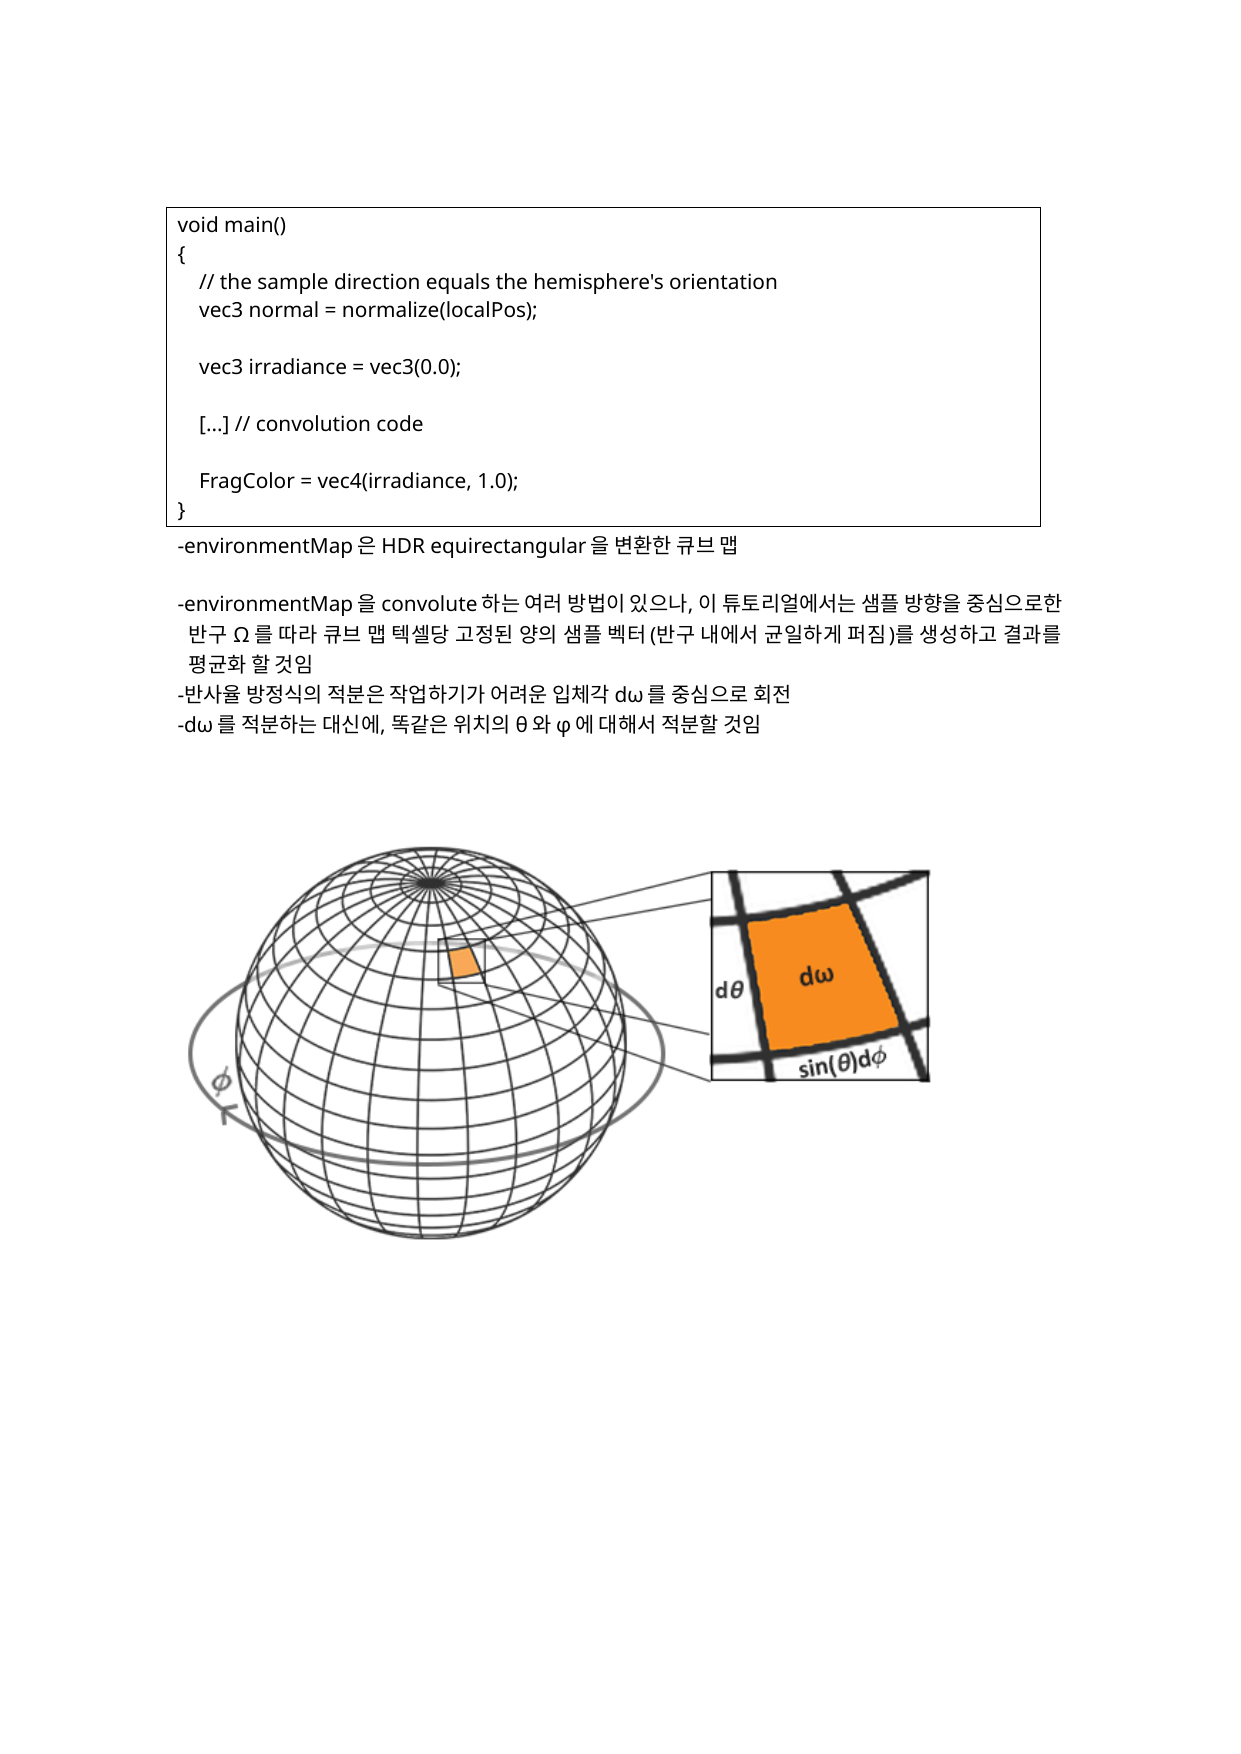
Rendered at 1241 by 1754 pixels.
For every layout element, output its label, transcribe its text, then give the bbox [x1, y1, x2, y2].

picture [177, 790, 939, 1251]
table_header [167, 208, 1040, 526]
text -dω를 적분하는 대신에, 똑같은 위치의 θ와 φ에 대해서 적분할 것임 [177, 709, 1063, 739]
text -environmentMap을 convolute하는 여러 방법이 있으나, 이 튜토리얼에서는 샘플 방향을 중심으로한 반구 Ω를 따라 큐브 맵 텍셀당 고정된 양의 샘플 벡터(반구 내에서 균일하게 퍼짐)를 생성하고 결과를 평균화 할 것임 [177, 588, 1063, 678]
text -environmentMap은 HDR equirectangular을 변환한 큐브 맵 [169, 527, 1071, 559]
text -반사율 방정식의 적분은 작업하기가 어려운 입체각 dω를 중심으로 회전 [177, 678, 1063, 709]
